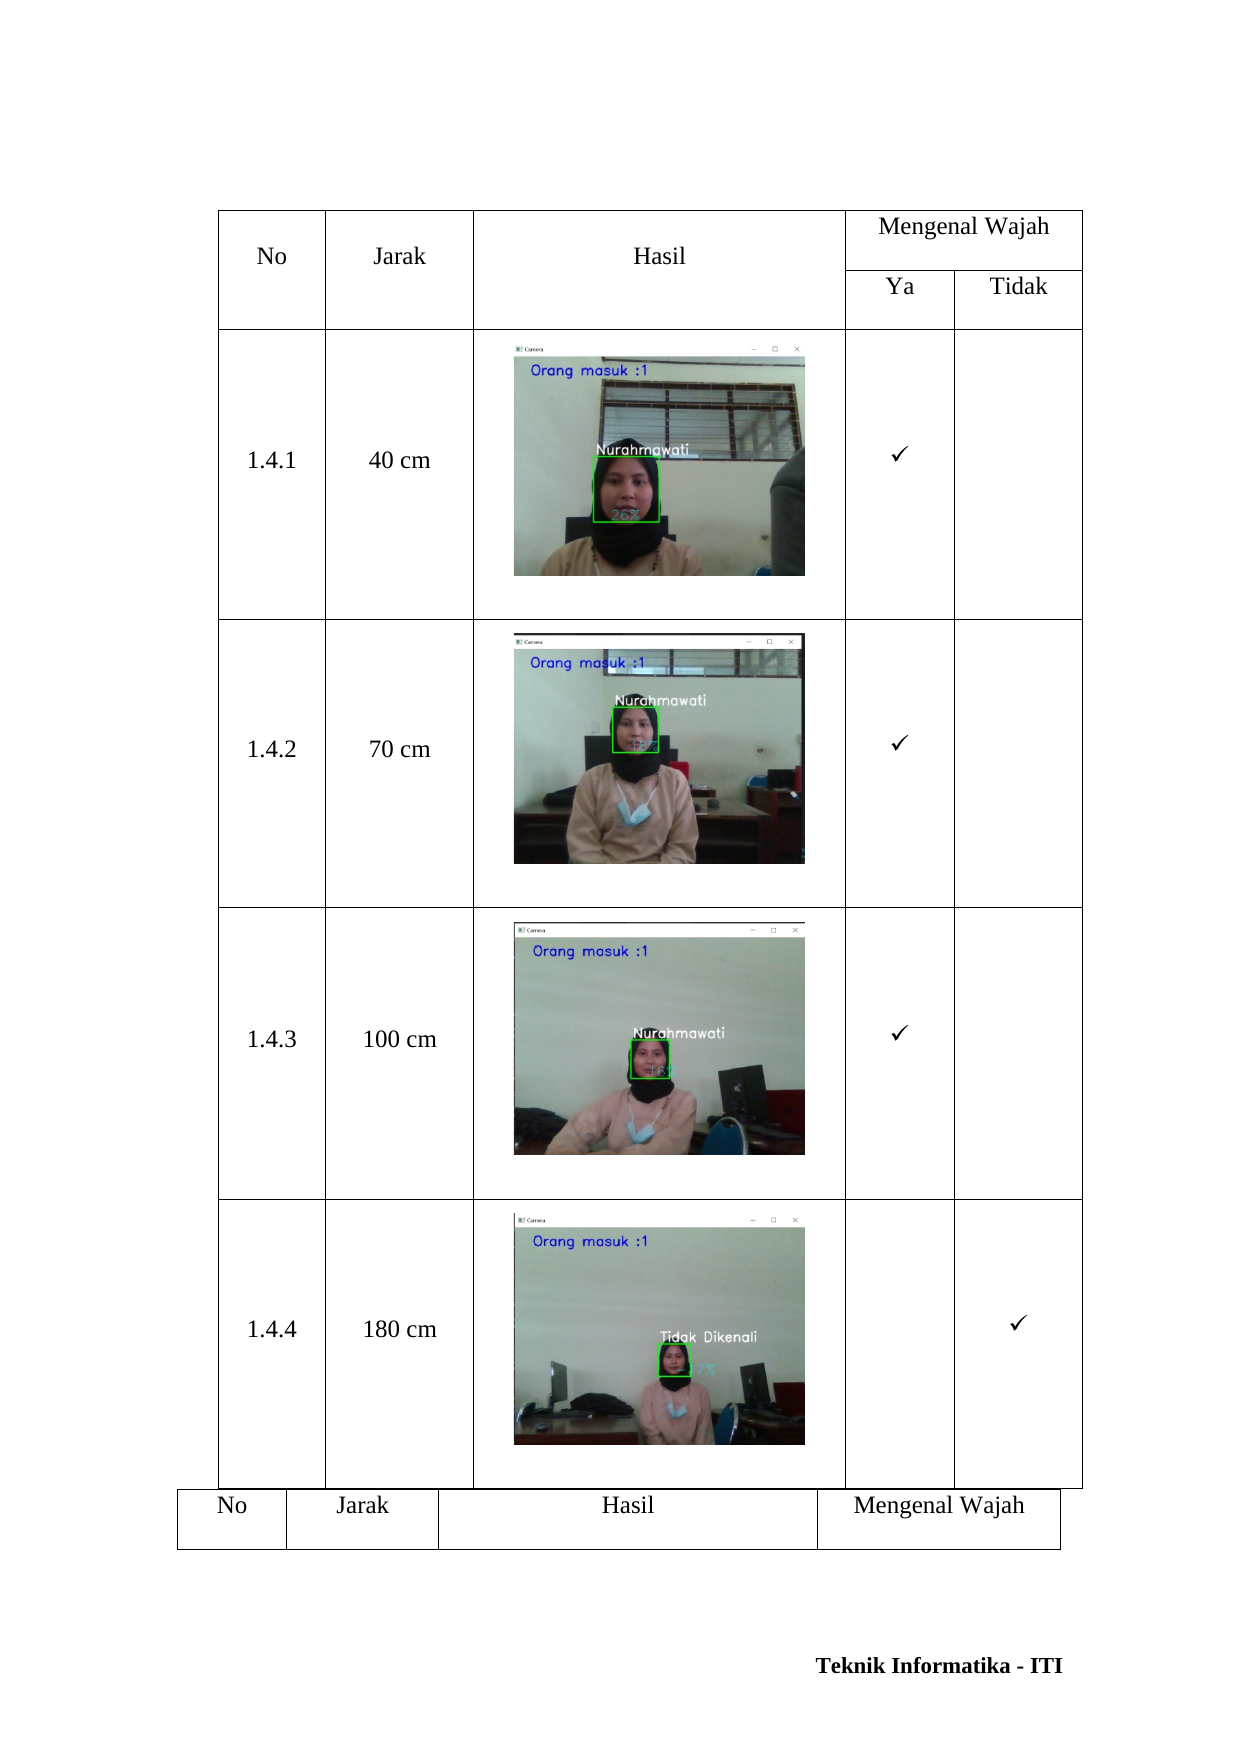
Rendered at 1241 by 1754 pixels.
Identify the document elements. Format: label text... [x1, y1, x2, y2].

table_cell 100 cm [326, 908, 473, 1198]
table_header Mengenal Wajah [846, 211, 1082, 270]
table_cell [846, 330, 954, 619]
table_cell [474, 908, 845, 1198]
table_cell 1.4.4 [219, 1200, 325, 1488]
picture [513, 922, 805, 1155]
table_header Jarak [326, 211, 473, 329]
table_header No [178, 1490, 286, 1549]
table_header Jarak [287, 1490, 438, 1549]
table_cell [846, 1200, 954, 1488]
table_cell 70 cm [326, 620, 473, 907]
table_header Hasil [439, 1490, 817, 1549]
table_cell [474, 620, 845, 907]
table_cell [955, 330, 1082, 619]
table_cell [955, 1200, 1082, 1488]
table_cell Ya [846, 271, 954, 329]
picture [513, 633, 805, 864]
table_header No [219, 211, 325, 329]
table_cell [955, 908, 1082, 1198]
table_header Hasil [474, 211, 845, 329]
table_cell [846, 908, 954, 1198]
table_cell 180 cm [326, 1200, 473, 1488]
table_cell [474, 330, 845, 619]
table_cell [474, 1200, 845, 1488]
table_cell 1.4.1 [219, 330, 325, 619]
table_cell 1.4.2 [219, 620, 325, 907]
picture [513, 343, 805, 576]
table_cell [846, 620, 954, 907]
table_cell Tidak [955, 271, 1082, 329]
table_cell 40 cm [326, 330, 473, 619]
table_cell [955, 620, 1082, 907]
table_cell 1.4.3 [219, 908, 325, 1198]
table_header Mengenal Wajah [818, 1490, 1060, 1549]
picture [513, 1213, 805, 1445]
